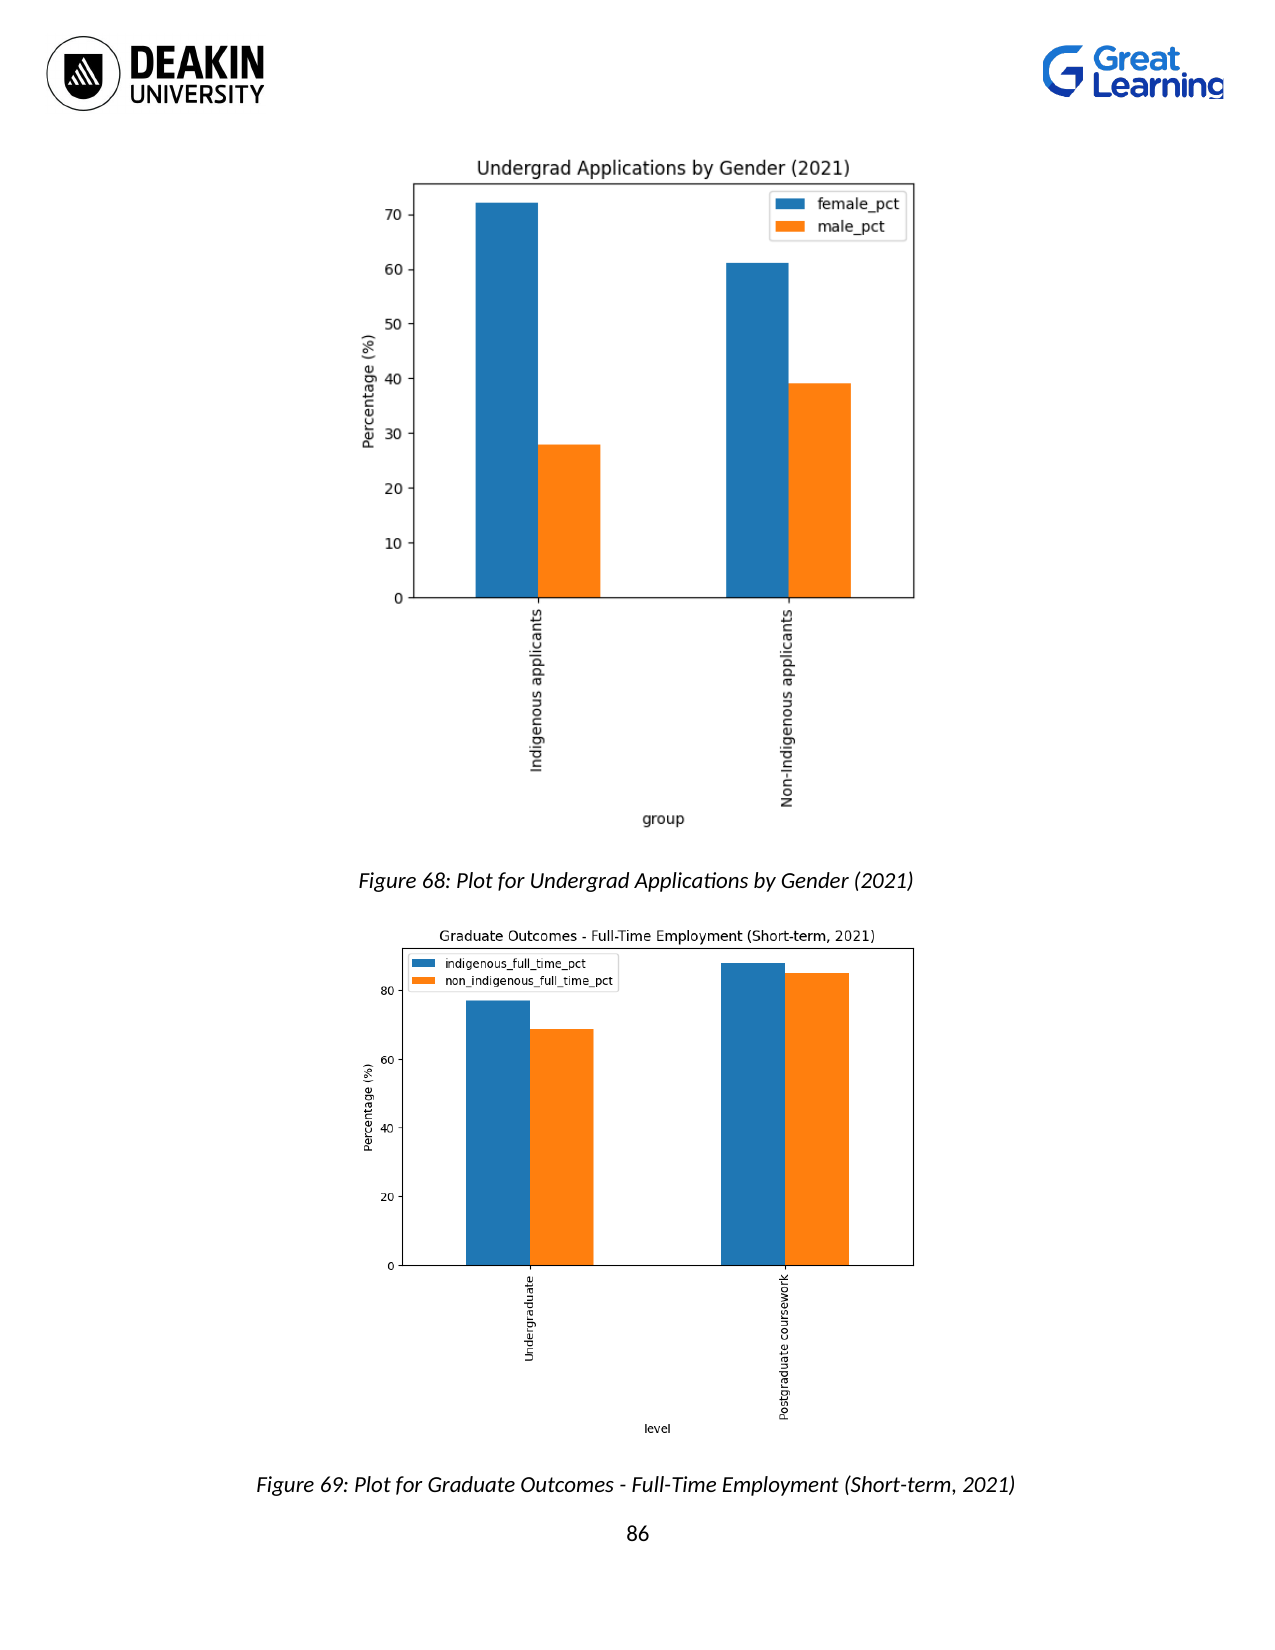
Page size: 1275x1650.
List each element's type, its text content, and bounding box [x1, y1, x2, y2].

text Figure 69: Plot for Graduate Outcomes - Full-Time Employment (Short-term, 2021) [150, 1470, 1125, 1498]
picture [352, 150, 923, 838]
text Figure 68: Plot for Undergrad Applications by Gender (2021) [150, 866, 1125, 894]
picture [44, 33, 267, 114]
picture [1041, 45, 1223, 99]
picture [356, 921, 919, 1443]
